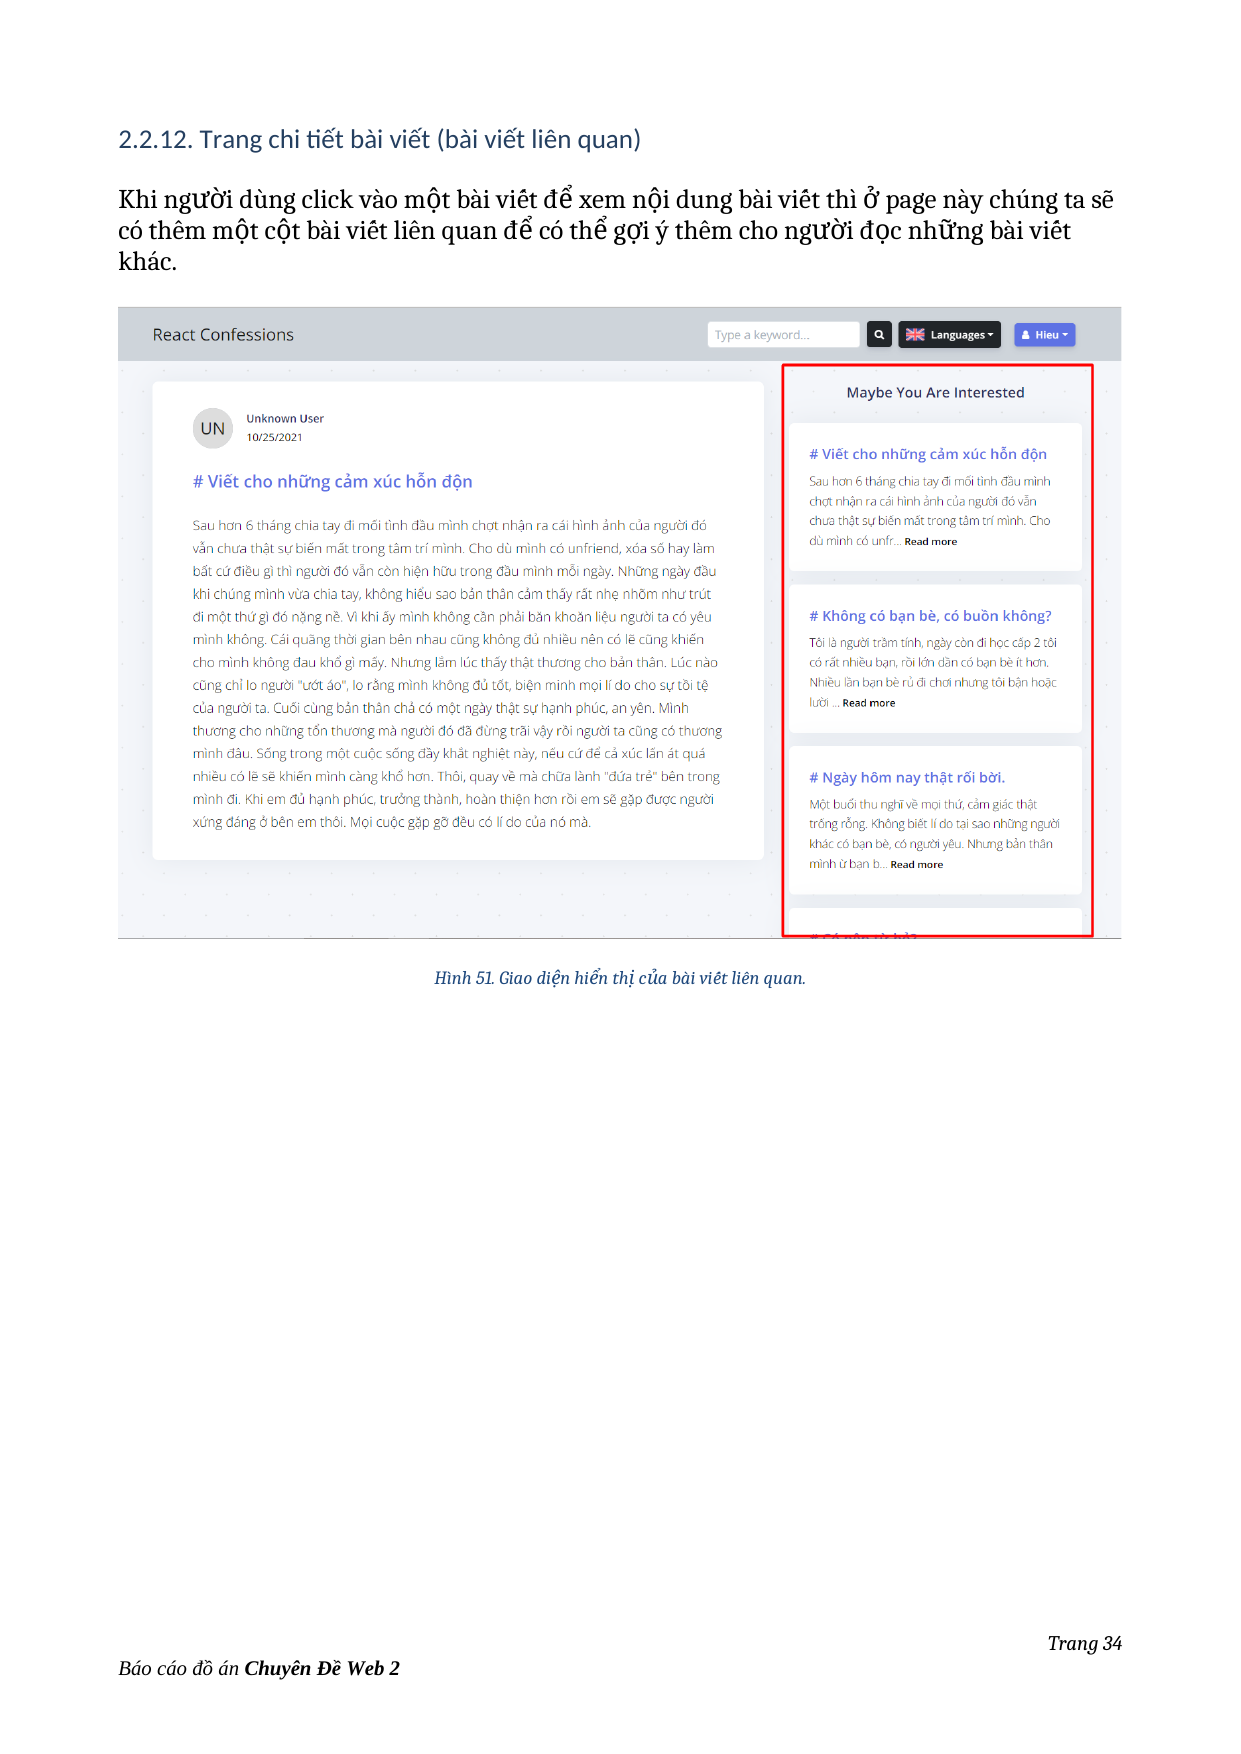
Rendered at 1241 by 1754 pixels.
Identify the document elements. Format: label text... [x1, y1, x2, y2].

text Khi người dùng click vào một bài viết để xem nội dung bài viết thì ở page này chúng ta sẽ có thêm một cột bài viết liên quan để có thể gợi ý thêm cho người đọc những bài viết khác. [118, 184, 1122, 277]
picture [118, 306, 1122, 939]
subtitle 2.2.12. Trang chi tiết bài viết (bài viết liên quan) [118, 122, 1122, 155]
